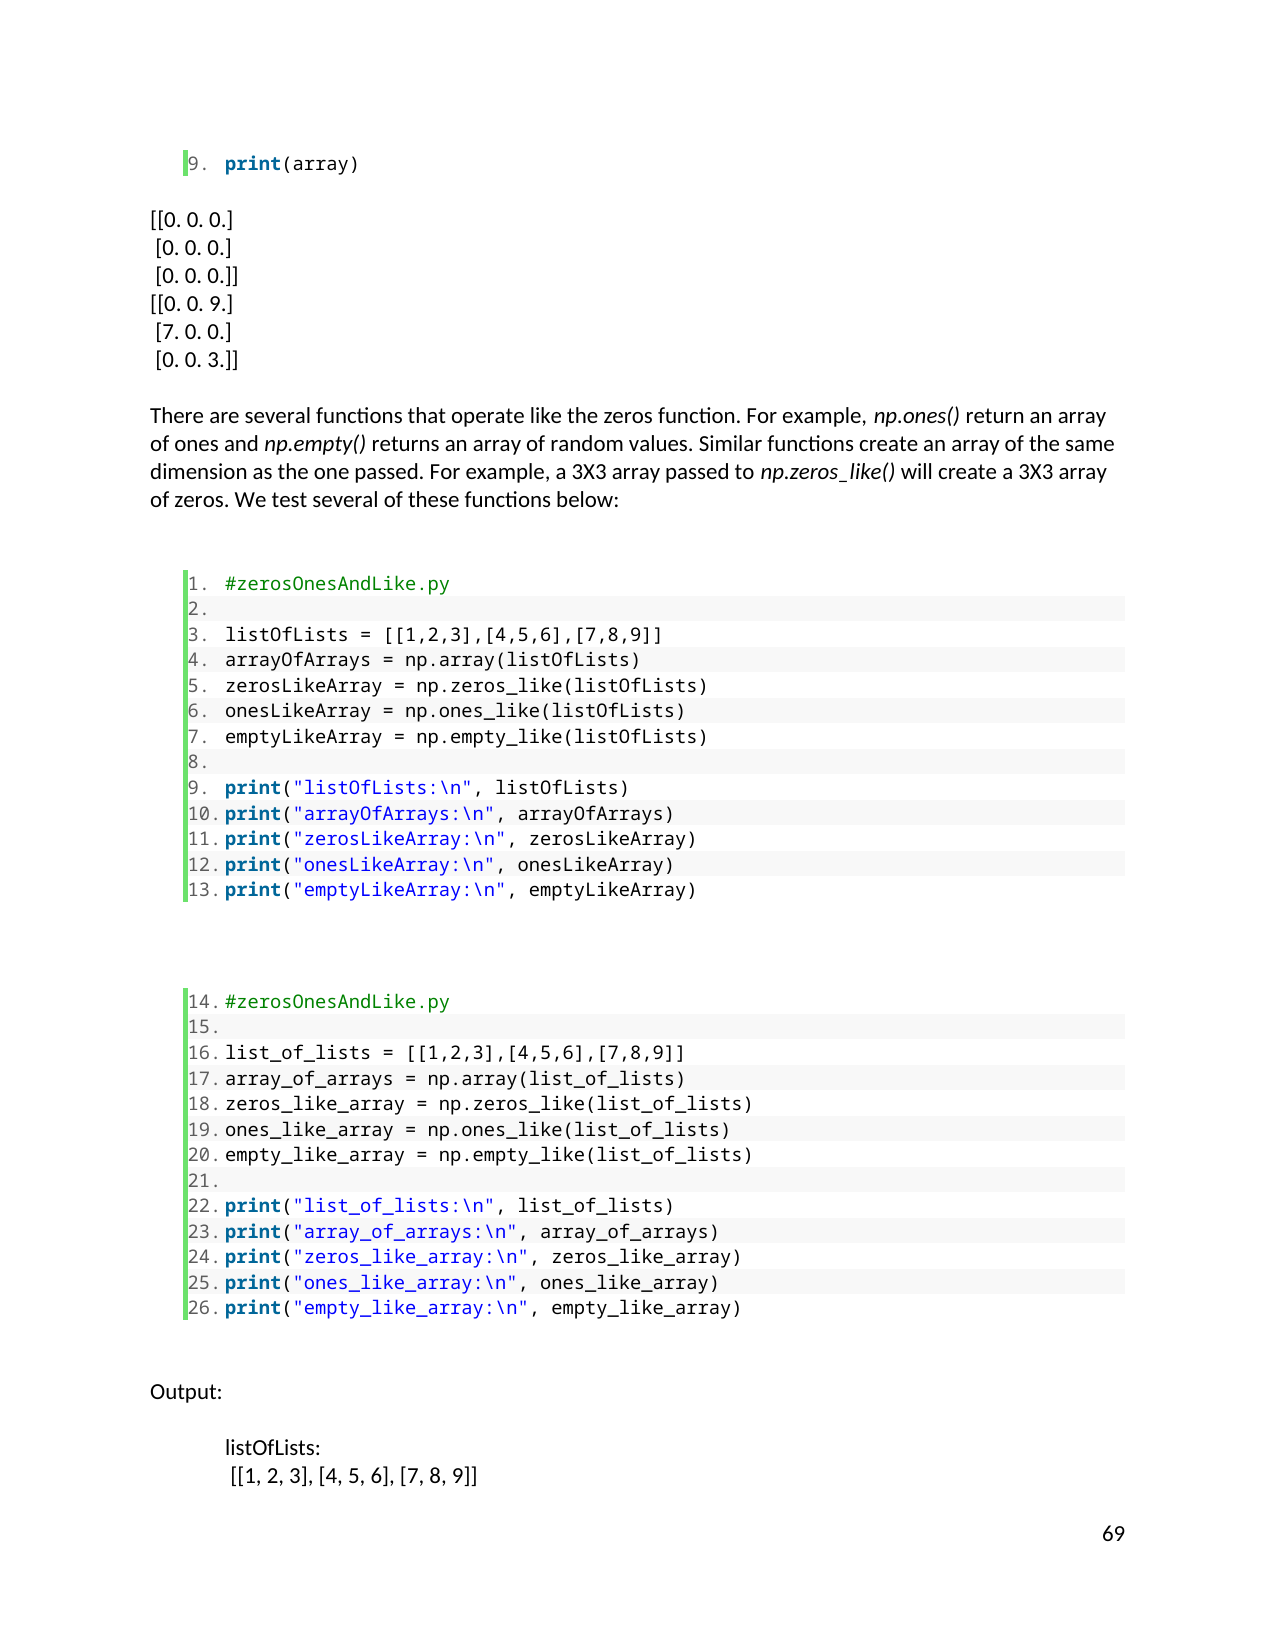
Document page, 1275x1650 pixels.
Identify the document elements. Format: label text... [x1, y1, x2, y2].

list print("empty_like_array:\n", empty_like_array) [188, 1294, 1125, 1320]
text [0. 0. 0.]] [150, 261, 1125, 289]
list print("arrayOfArrays:\n", arrayOfArrays) [188, 800, 1125, 825]
list print("onesLikeArray:\n", onesLikeArray) [188, 851, 1125, 876]
list print("array_of_arrays:\n", array_of_arrays) [188, 1218, 1125, 1243]
list arrayOfArrays = np.array(listOfLists) [188, 647, 1125, 672]
text There are several functions that operate like the zeros function. For example, np.ones() return an array of ones and np.empty() returns an array of random values. Similar functions create an array of the same dimension as the one passed. For example, a 3X3 array passed to np.zeros_like() will create a 3X3 array of zeros. We test several of these functions below: [150, 401, 1125, 513]
list #zerosOnesAndLike.py [188, 570, 1125, 596]
text [0. 0. 3.]] [150, 345, 1125, 373]
list zeros_like_array = np.zeros_like(list_of_lists) [188, 1090, 1125, 1116]
text [0. 0. 0.] [150, 233, 1125, 261]
list zerosLikeArray = np.zeros_like(listOfLists) [188, 672, 1125, 698]
list onesLikeArray = np.ones_like(listOfLists) [188, 698, 1125, 723]
text [[0. 0. 0.] [150, 205, 1125, 233]
list print("zerosLikeArray:\n", zerosLikeArray) [188, 825, 1125, 851]
text listOfLists: [225, 1433, 1125, 1461]
list print("zeros_like_array:\n", zeros_like_array) [188, 1243, 1125, 1269]
text [[0. 0. 9.] [150, 289, 1125, 317]
list ones_like_array = np.ones_like(list_of_lists) [188, 1116, 1125, 1141]
text [7. 0. 0.] [150, 317, 1125, 345]
list emptyLikeArray = np.empty_like(listOfLists) [188, 723, 1125, 749]
text Output: [150, 1377, 1125, 1405]
list print(array) [188, 150, 1125, 176]
list list_of_lists = [[1,2,3],[4,5,6],[7,8,9]] [188, 1039, 1125, 1065]
list empty_like_array = np.empty_like(list_of_lists) [188, 1141, 1125, 1167]
list array_of_arrays = np.array(list_of_lists) [188, 1065, 1125, 1090]
list print("ones_like_array:\n", ones_like_array) [188, 1269, 1125, 1294]
list listOfLists = [[1,2,3],[4,5,6],[7,8,9]] [188, 621, 1125, 647]
text [[1, 2, 3], [4, 5, 6], [7, 8, 9]] [225, 1461, 1125, 1489]
list print("list_of_lists:\n", list_of_lists) [188, 1192, 1125, 1218]
list print("emptyLikeArray:\n", emptyLikeArray) [188, 876, 1125, 902]
list print("listOfLists:\n", listOfLists) [188, 774, 1125, 800]
list #zerosOnesAndLike.py [188, 988, 1125, 1014]
